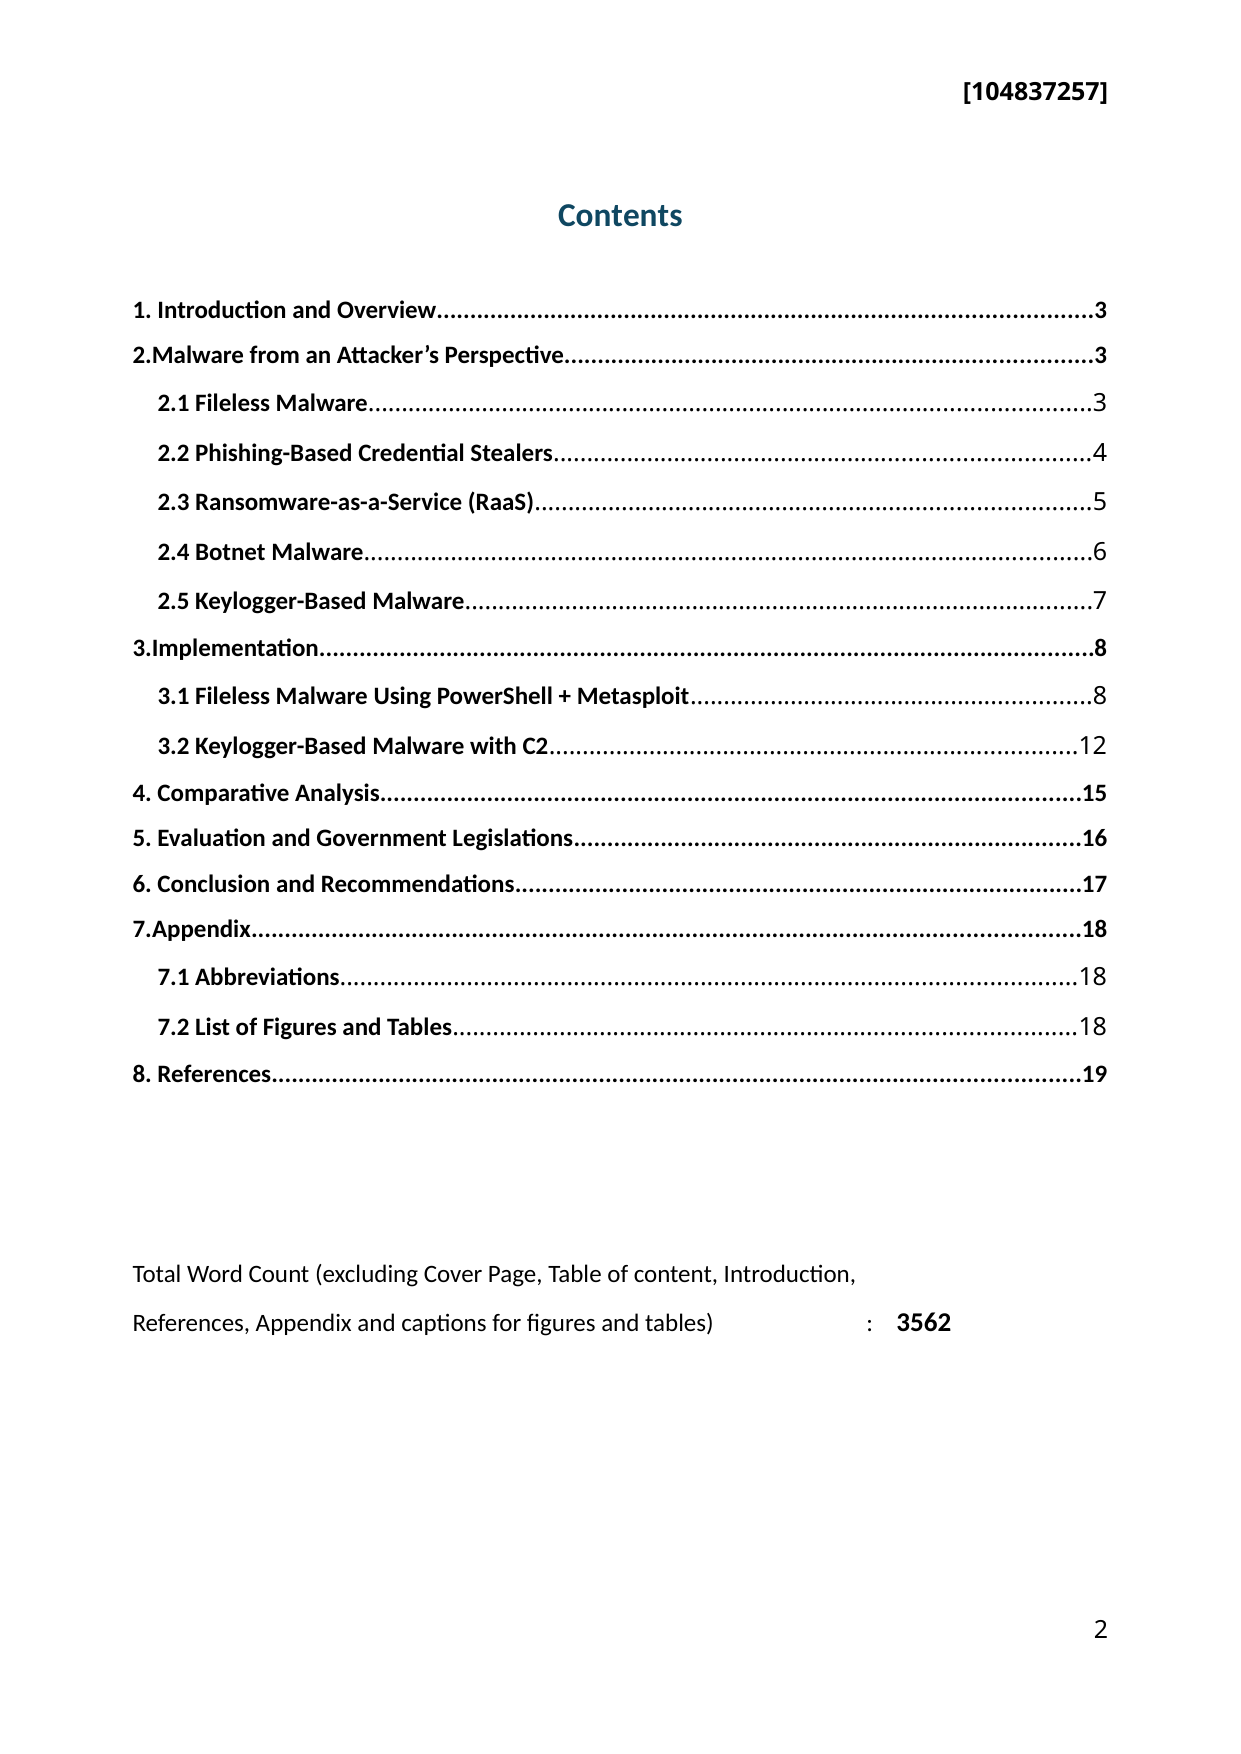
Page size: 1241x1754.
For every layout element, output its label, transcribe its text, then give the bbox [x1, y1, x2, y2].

text Total Word Count (excluding Cover Page, Table of content, Introduction, [132, 1258, 1108, 1289]
text References, Appendix and captions for figures and tables) : 3562 [132, 1305, 1108, 1338]
